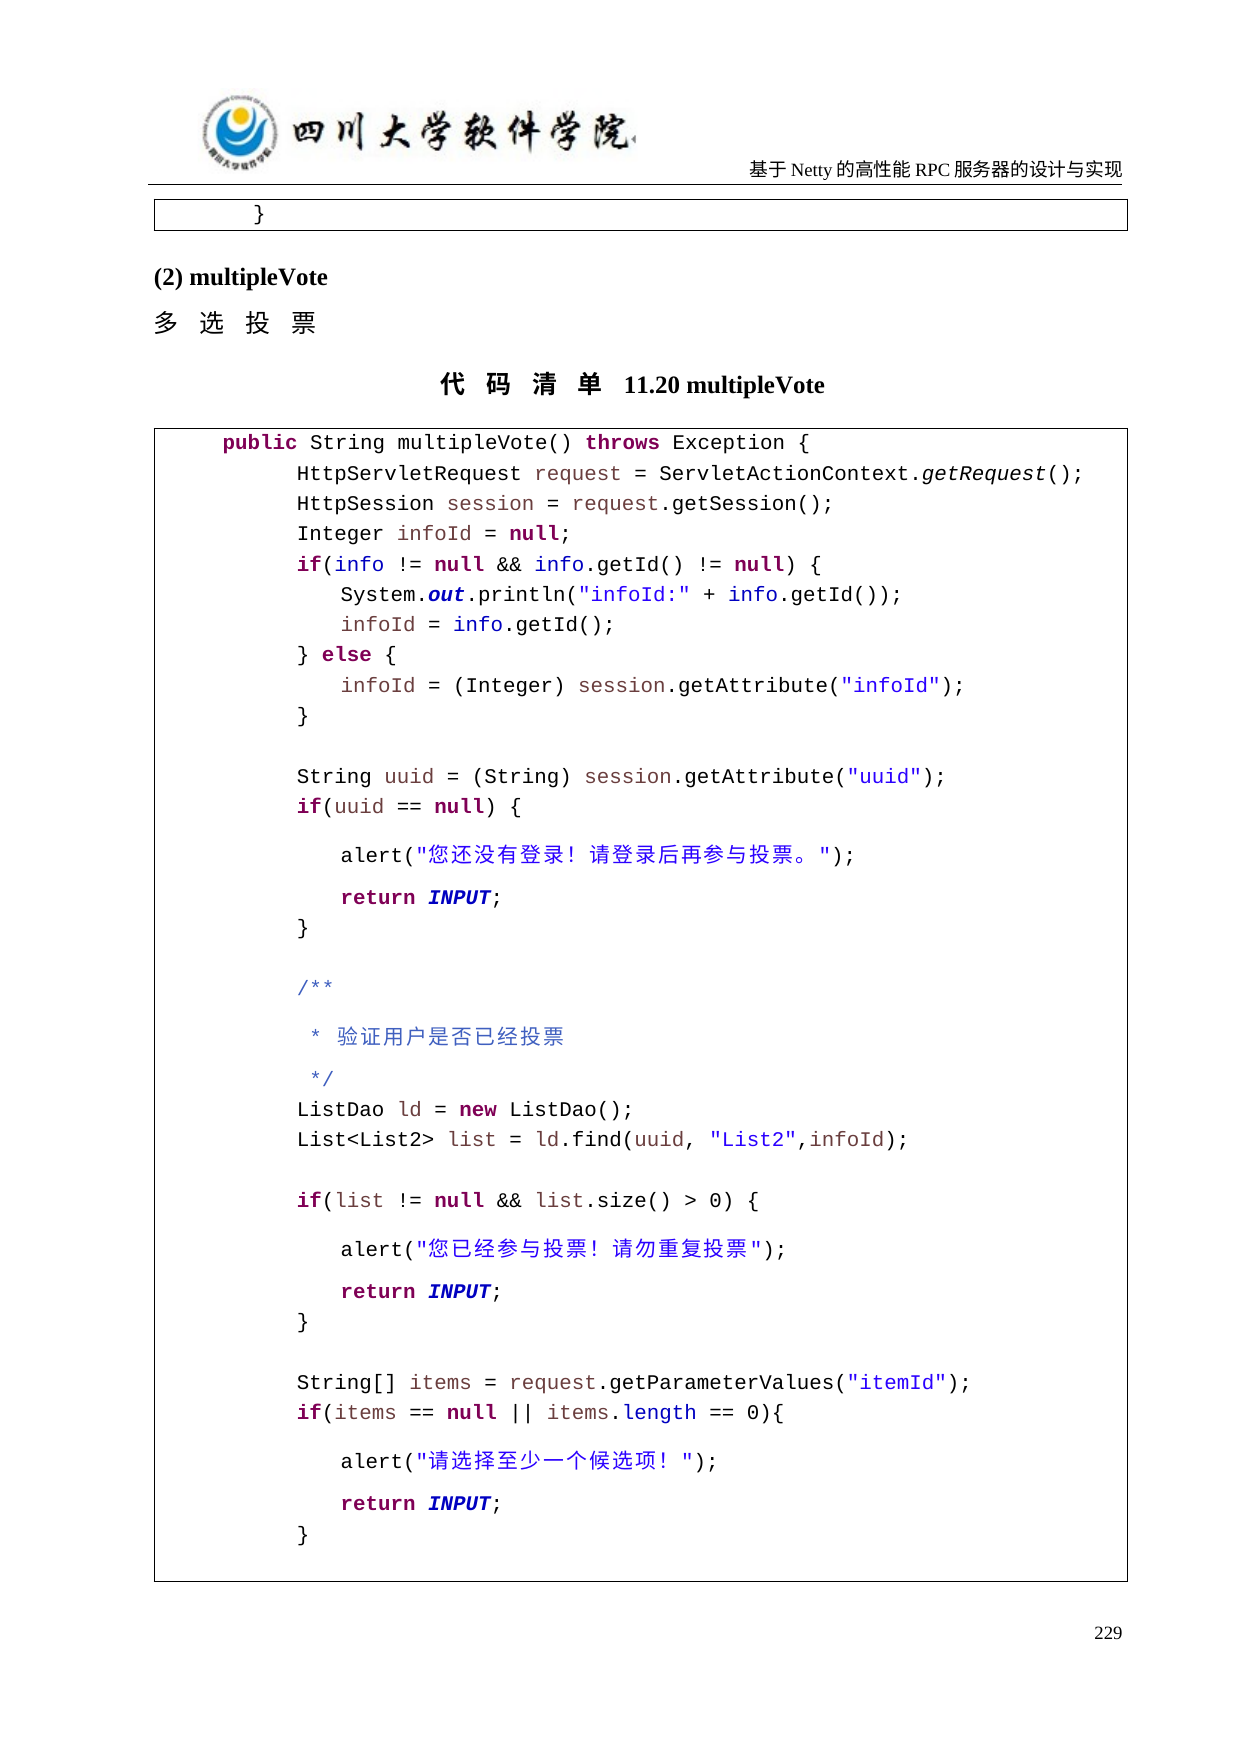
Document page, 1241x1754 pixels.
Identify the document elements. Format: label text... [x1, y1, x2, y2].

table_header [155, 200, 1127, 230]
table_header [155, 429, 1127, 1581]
text 代码清单11.20 multipleVote [154, 352, 1116, 413]
text (2) multipleVote [154, 261, 1116, 292]
picture [197, 88, 639, 177]
text 多选投票 [154, 292, 1116, 352]
